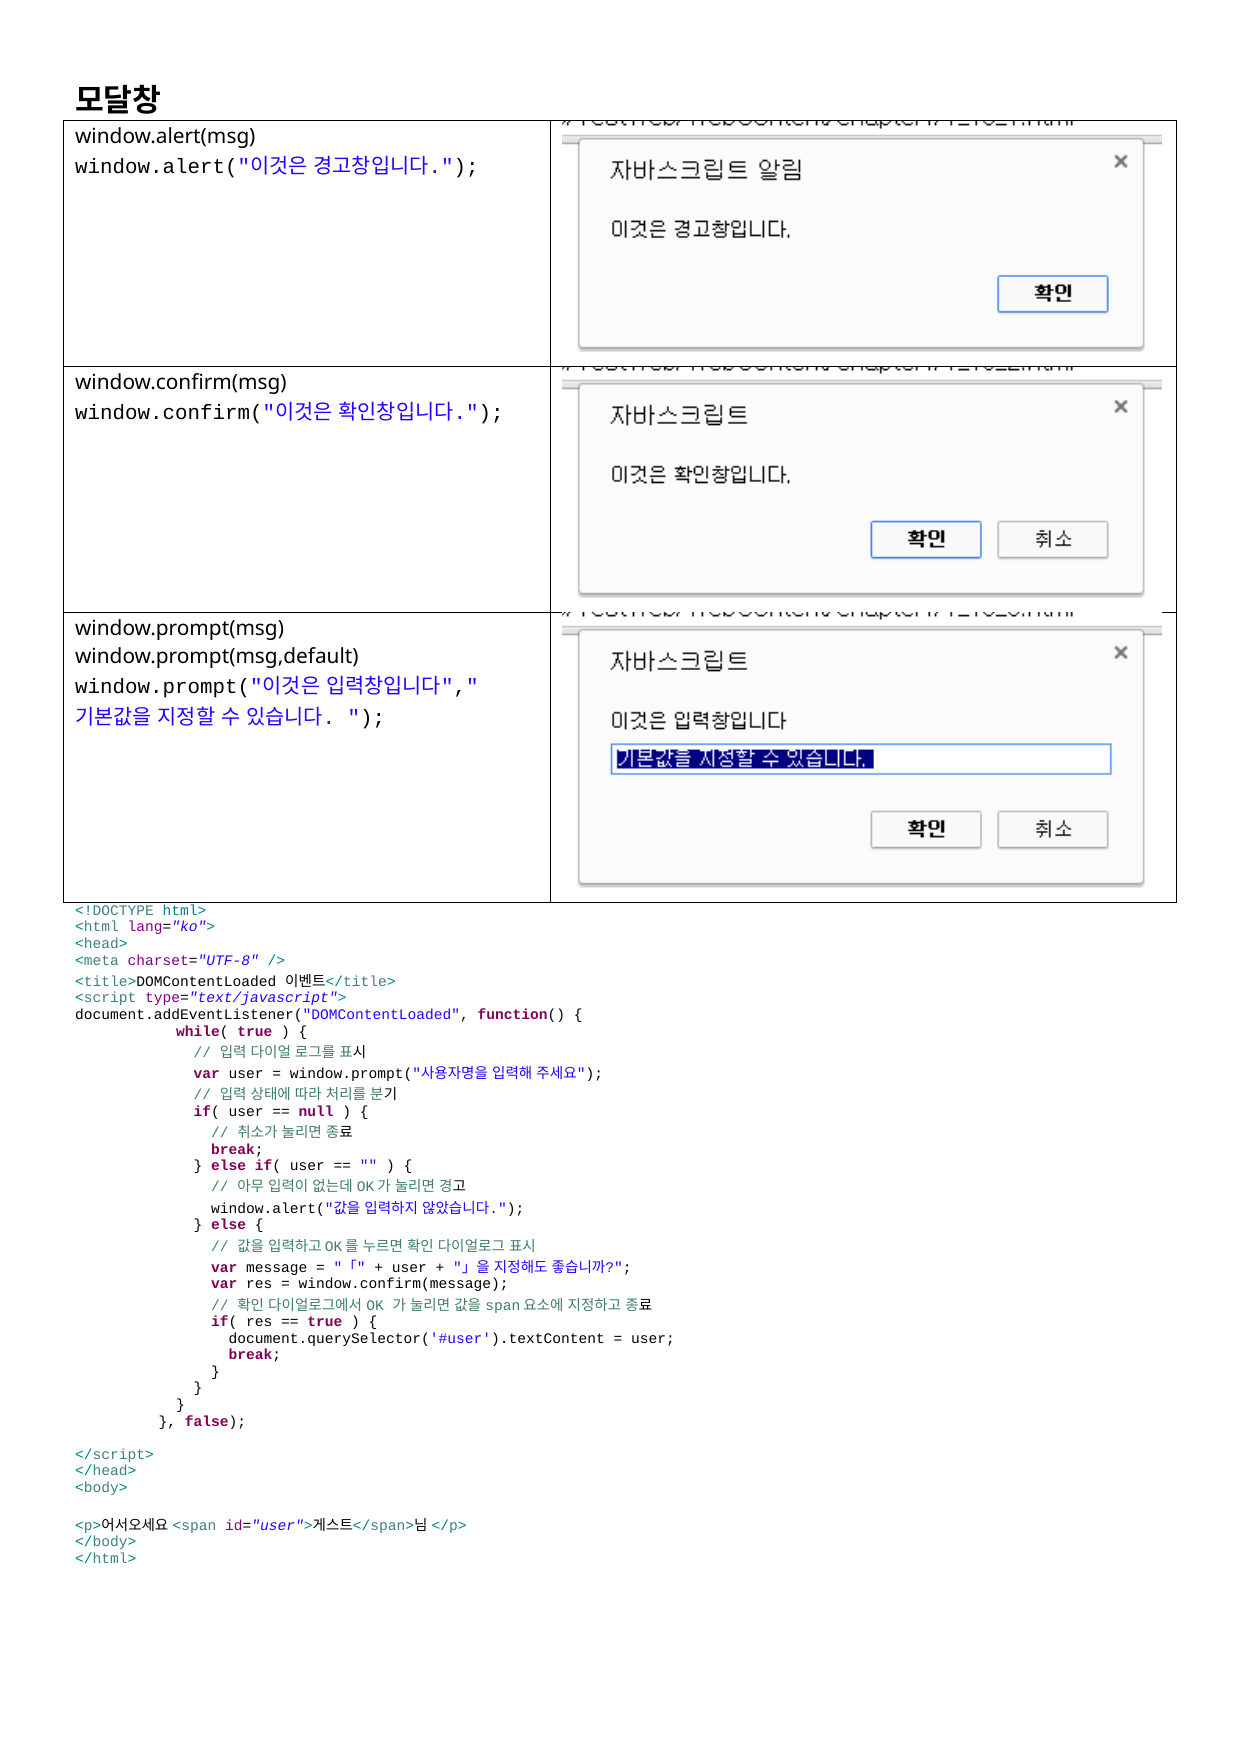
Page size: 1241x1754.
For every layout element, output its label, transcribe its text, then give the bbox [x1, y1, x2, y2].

text </script> [75, 1447, 1165, 1463]
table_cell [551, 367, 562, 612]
text <body> [75, 1480, 1165, 1497]
text document.addEventListener("DOMContentLoaded", function() { [75, 1007, 1165, 1024]
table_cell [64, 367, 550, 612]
text // 값을 입력하고OK를 누르면 확인 다이얼로그 표시 [75, 1234, 1165, 1255]
picture [562, 121, 1162, 366]
text window.alert("값을 입력하지 않았습니다."); [75, 1196, 1165, 1217]
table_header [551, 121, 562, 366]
text while( true ) { [75, 1024, 1165, 1040]
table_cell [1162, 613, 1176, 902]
text <p>어서오세요 <span id="user">게스트</span>님 </p> [75, 1513, 1165, 1534]
text if( user == null ) { [75, 1104, 1165, 1121]
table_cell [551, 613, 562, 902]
picture [562, 367, 1162, 902]
text </html> [75, 1551, 1165, 1567]
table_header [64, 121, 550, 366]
text if( res == true ) { [75, 1314, 1165, 1331]
text // 입력 상태에 따라 처리를 분기 [75, 1083, 1165, 1104]
text } [75, 1397, 1165, 1414]
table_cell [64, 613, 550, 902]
text <meta charset="UTF-8" /> [75, 953, 1165, 969]
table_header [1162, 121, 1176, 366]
text <html lang="ko"> [75, 920, 1165, 936]
text break; [75, 1142, 1165, 1158]
text // 취소가 눌리면 종료 [75, 1121, 1165, 1142]
text <title>DOMContentLoaded 이벤트</title> [75, 969, 1165, 991]
text var message = "「" + user + "」을 지정해도 좋습니까?"; [75, 1255, 1165, 1277]
text var user = window.prompt("사용자명을 입력해 주세요"); [75, 1062, 1165, 1083]
text // 아무 입력이 없는데 OK가 눌리면 경고 [75, 1175, 1165, 1196]
text } else { [75, 1217, 1165, 1234]
text }, false); [75, 1414, 1165, 1430]
text var res = window.confirm(message); [75, 1277, 1165, 1293]
text // 확인 다이얼로그에서 OK 가 눌리면 값을 span요소에 지정하고 종료 [75, 1293, 1165, 1314]
text } else if( user == "" ) { [75, 1158, 1165, 1175]
text document.querySelector('#user').textContent = user; [75, 1331, 1165, 1347]
text <!DOCTYPE html> [75, 903, 1165, 920]
text <head> [75, 936, 1165, 953]
text break; [75, 1347, 1165, 1364]
text } [75, 1381, 1165, 1397]
text </head> [75, 1463, 1165, 1480]
text 모달창 [75, 75, 1165, 120]
text </body> [75, 1534, 1165, 1551]
text // 입력 다이얼 로그를 표시 [75, 1040, 1165, 1062]
text } [75, 1364, 1165, 1381]
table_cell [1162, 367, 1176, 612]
text <script type="text/javascript"> [75, 991, 1165, 1007]
